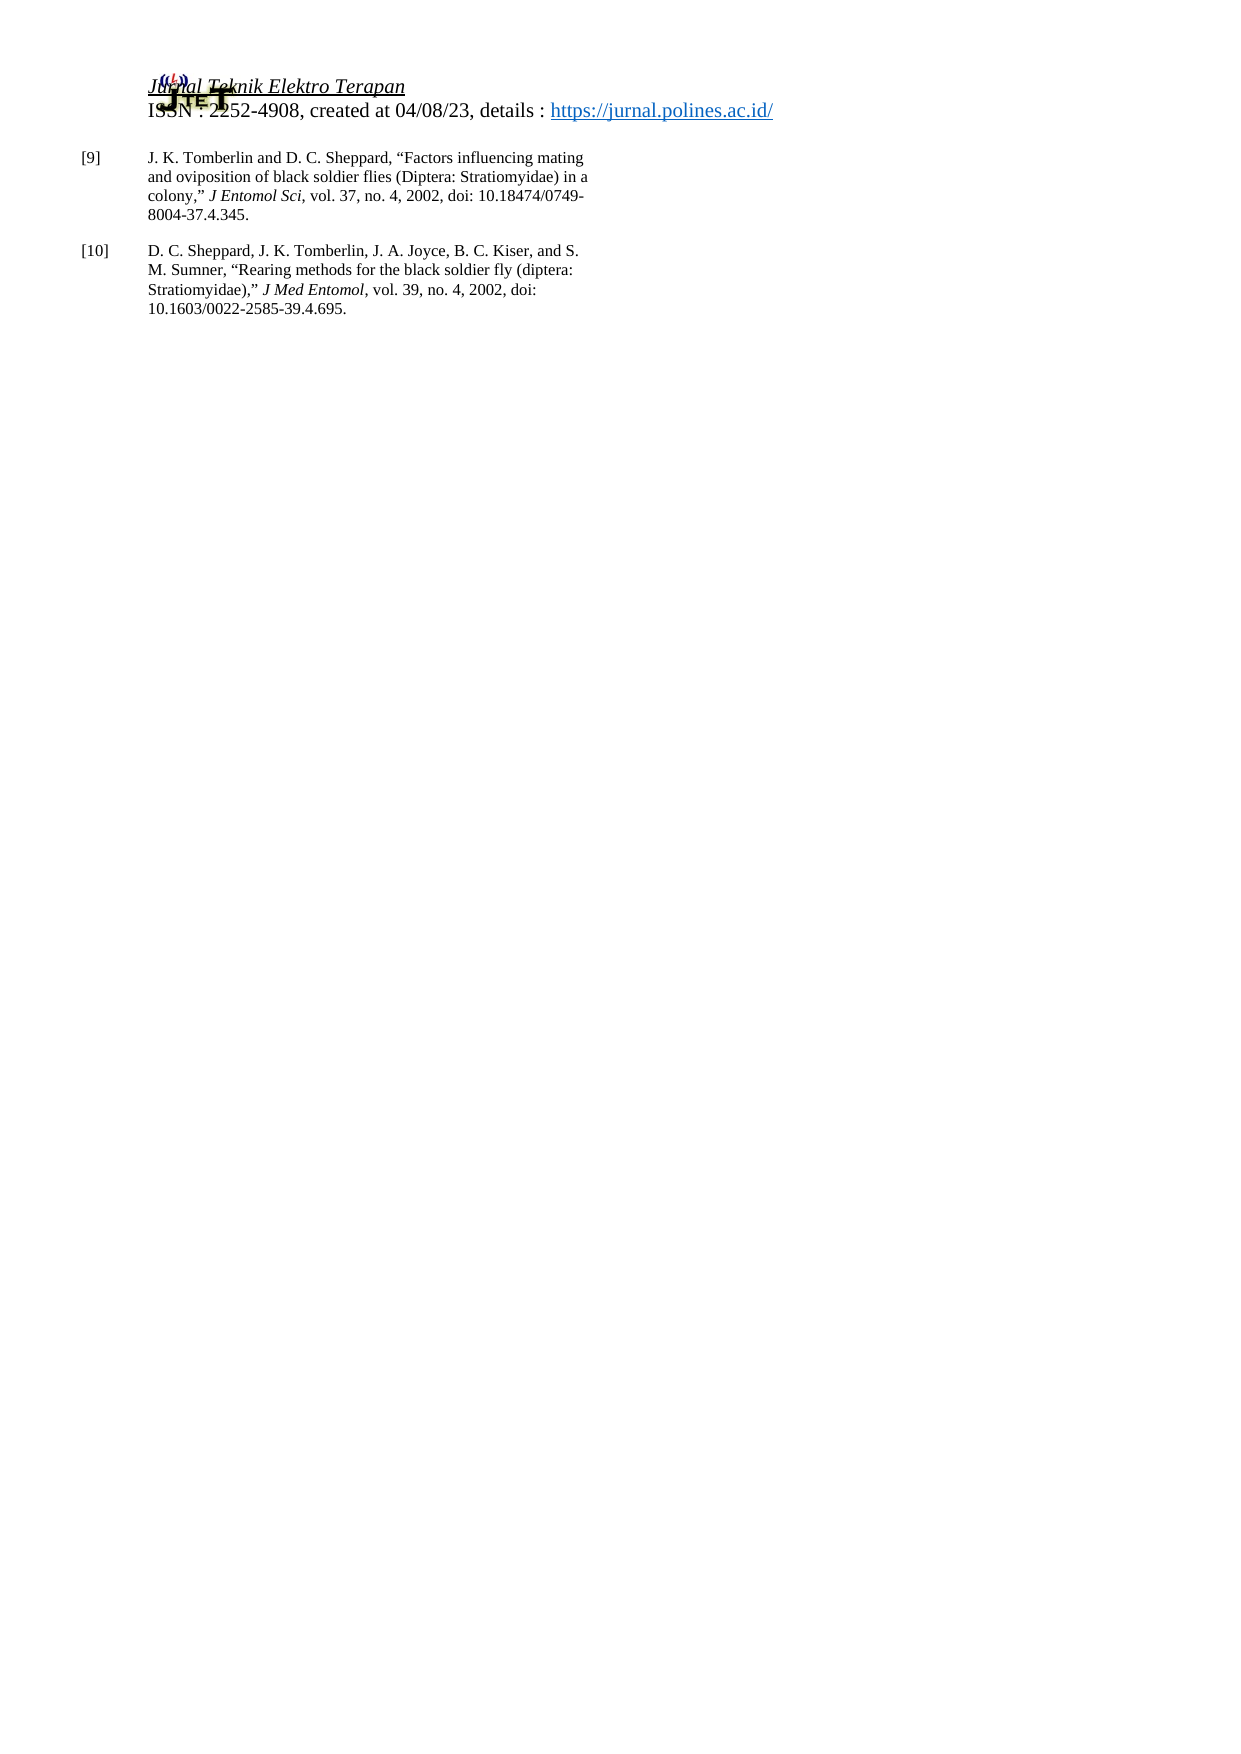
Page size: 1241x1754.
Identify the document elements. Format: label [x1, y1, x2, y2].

picture [147, 95, 242, 112]
picture [147, 73, 242, 94]
